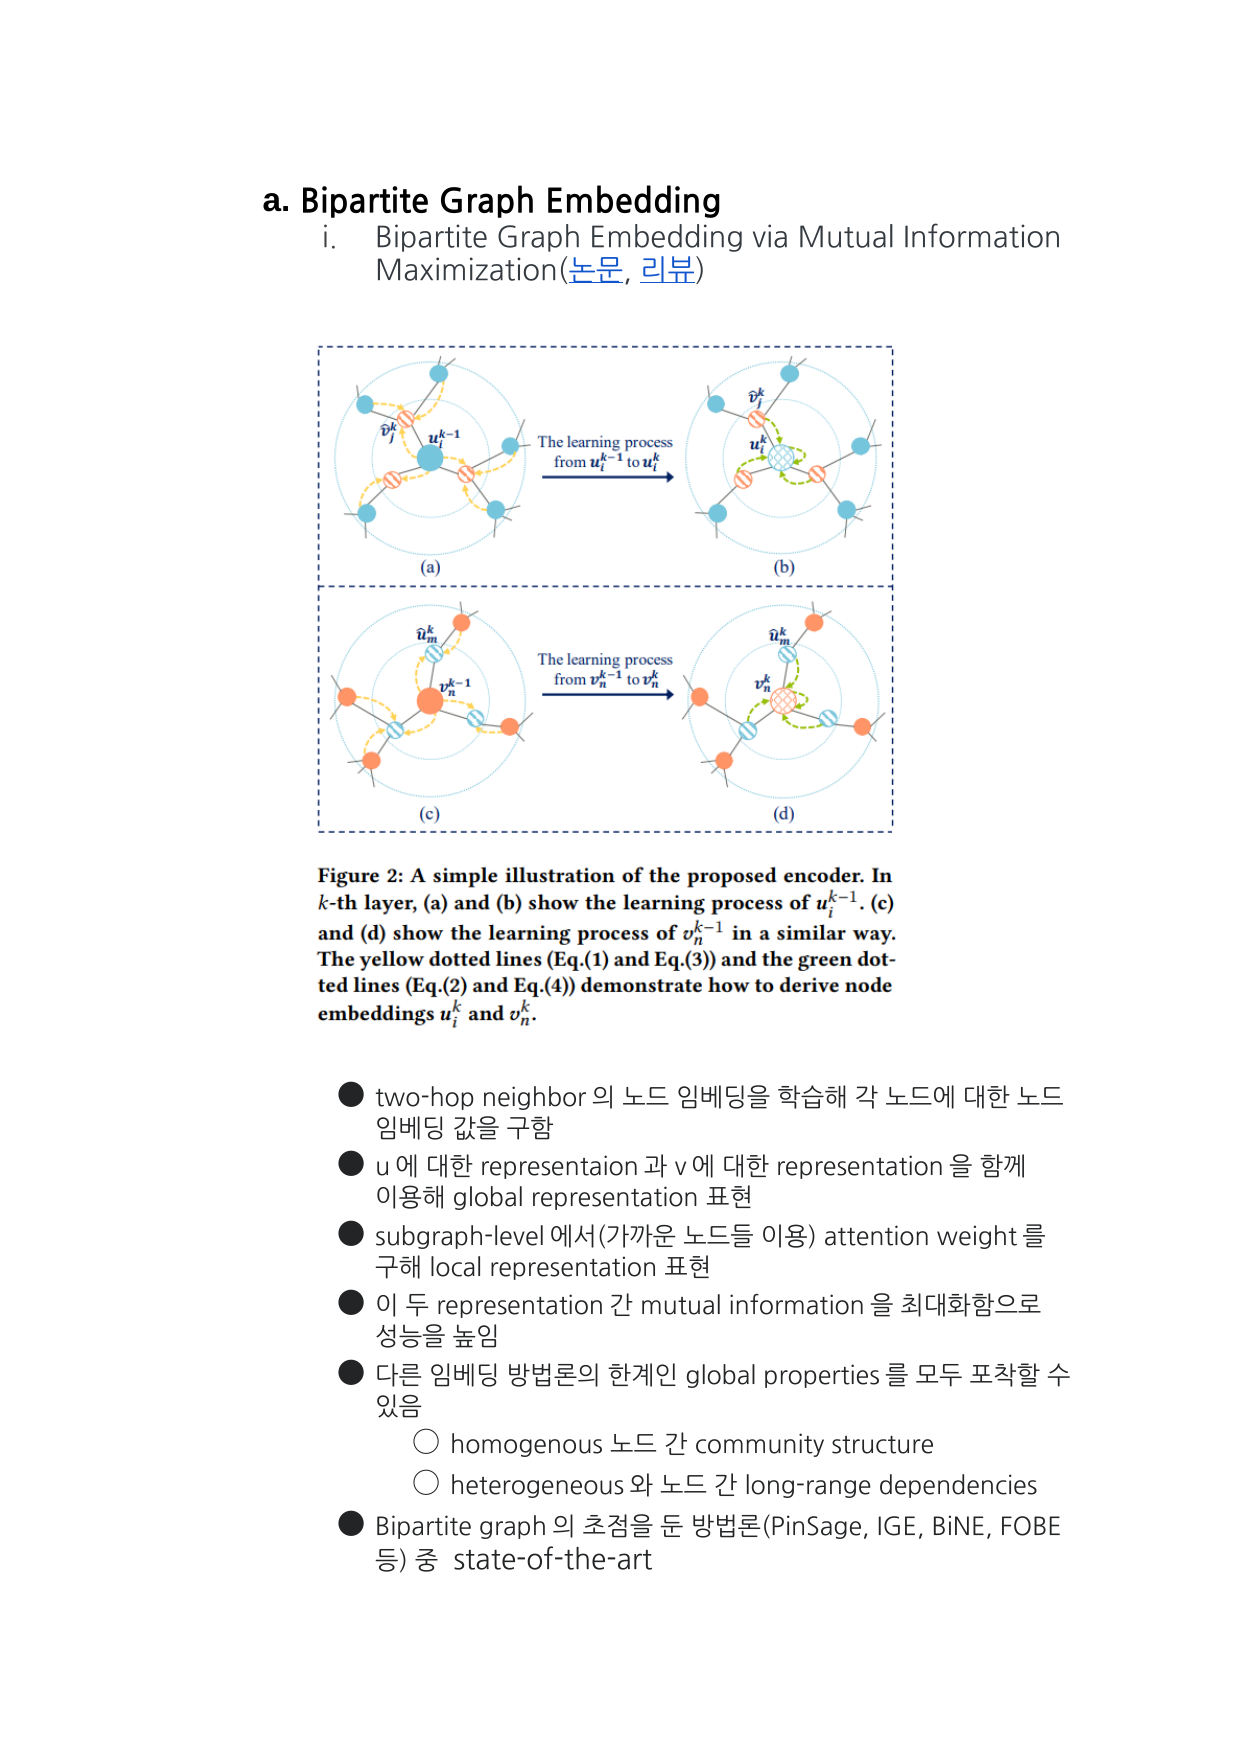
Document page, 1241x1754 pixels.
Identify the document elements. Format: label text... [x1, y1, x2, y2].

list two-hop neighbor의 노드 임베딩을 학습해 각 노드에 대한 노드 임베딩 값을 구함 [337, 1073, 1090, 1142]
subtitle Bipartite Graph Embedding via Mutual Information Maximization(논문, 리뷰) [337, 219, 1090, 286]
list homogenous 노드 간 community structure [412, 1420, 1090, 1461]
list heterogeneous와 노드 간 long-range dependencies [412, 1461, 1090, 1501]
subtitle Bipartite Graph Embedding [262, 180, 1090, 219]
list 다른 임베딩 방법론의 한계인 global properties를 모두 포착할 수 있음 [337, 1351, 1090, 1420]
list subgraph-level에서(가까운 노드들 이용) attention weight를 구해 local representation 표현 [337, 1212, 1090, 1281]
picture [300, 327, 915, 1040]
list 이 두 representation간 mutual information을 최대화함으로 성능을 높임 [337, 1281, 1090, 1351]
list u에 대한 representaion과 v에 대한 representation을 함께 이용해 global representation 표현 [337, 1142, 1090, 1212]
list Bipartite graph의 초점을 둔 방법론(PinSage, IGE, BiNE, FOBE 등) 중 state-of-the-art [337, 1501, 1090, 1574]
